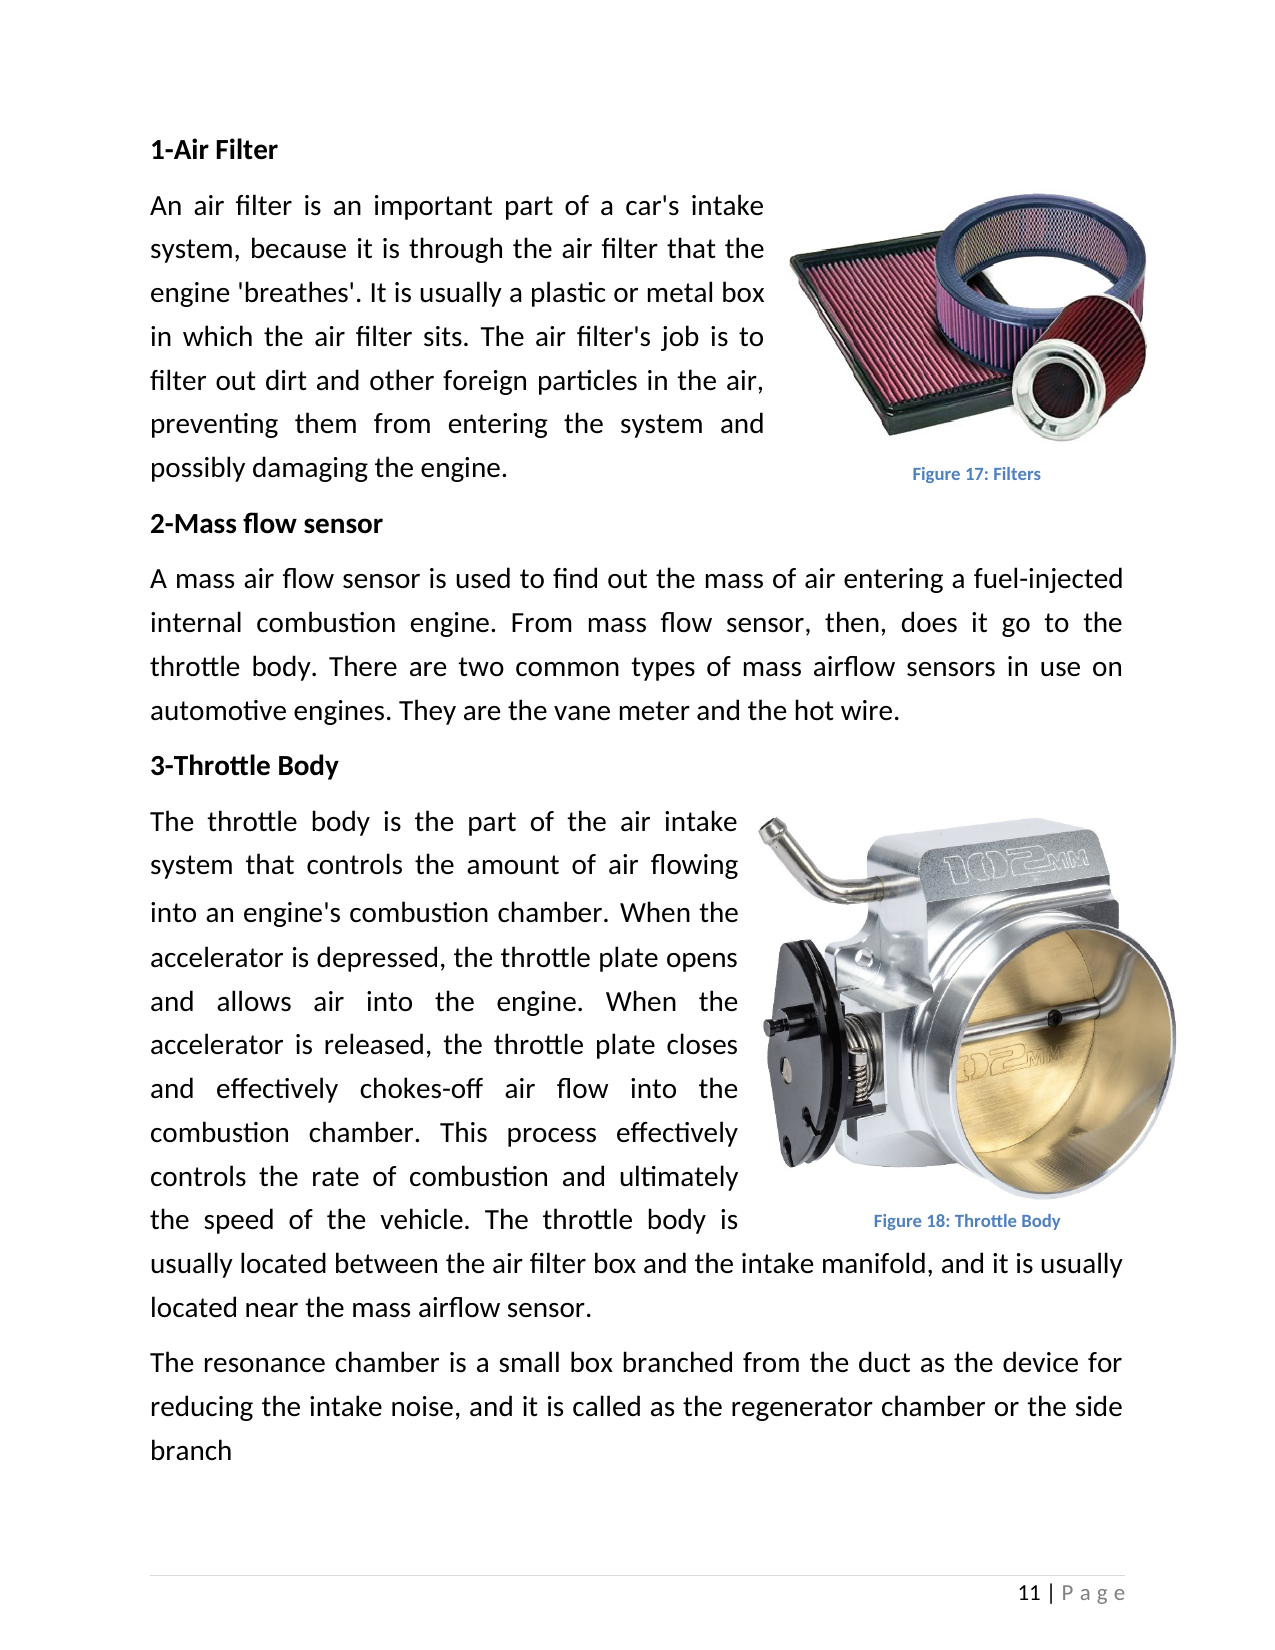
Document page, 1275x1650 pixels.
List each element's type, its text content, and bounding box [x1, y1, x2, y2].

picture [757, 816, 1177, 1200]
text A mass air flow sensor is used to find out the mass of air entering a fuel-injected internal combustion engine. From mass flow sensor, then, does it go to the throttle body. There are two common types of mass airflow sensors in use on automotive engines. They are the vane meter and the hot wire. [150, 560, 1125, 727]
text 3-Throttle Body [150, 747, 1125, 783]
picture [784, 188, 1169, 453]
text The resonance chamber is a small box branched from the duct as the device for reducing the intake noise, and it is called as the regenerator chamber or the side branch [150, 1344, 1125, 1467]
text 2-Mass flow sensor [150, 505, 1125, 540]
text 1-Air Filter [150, 131, 1125, 167]
